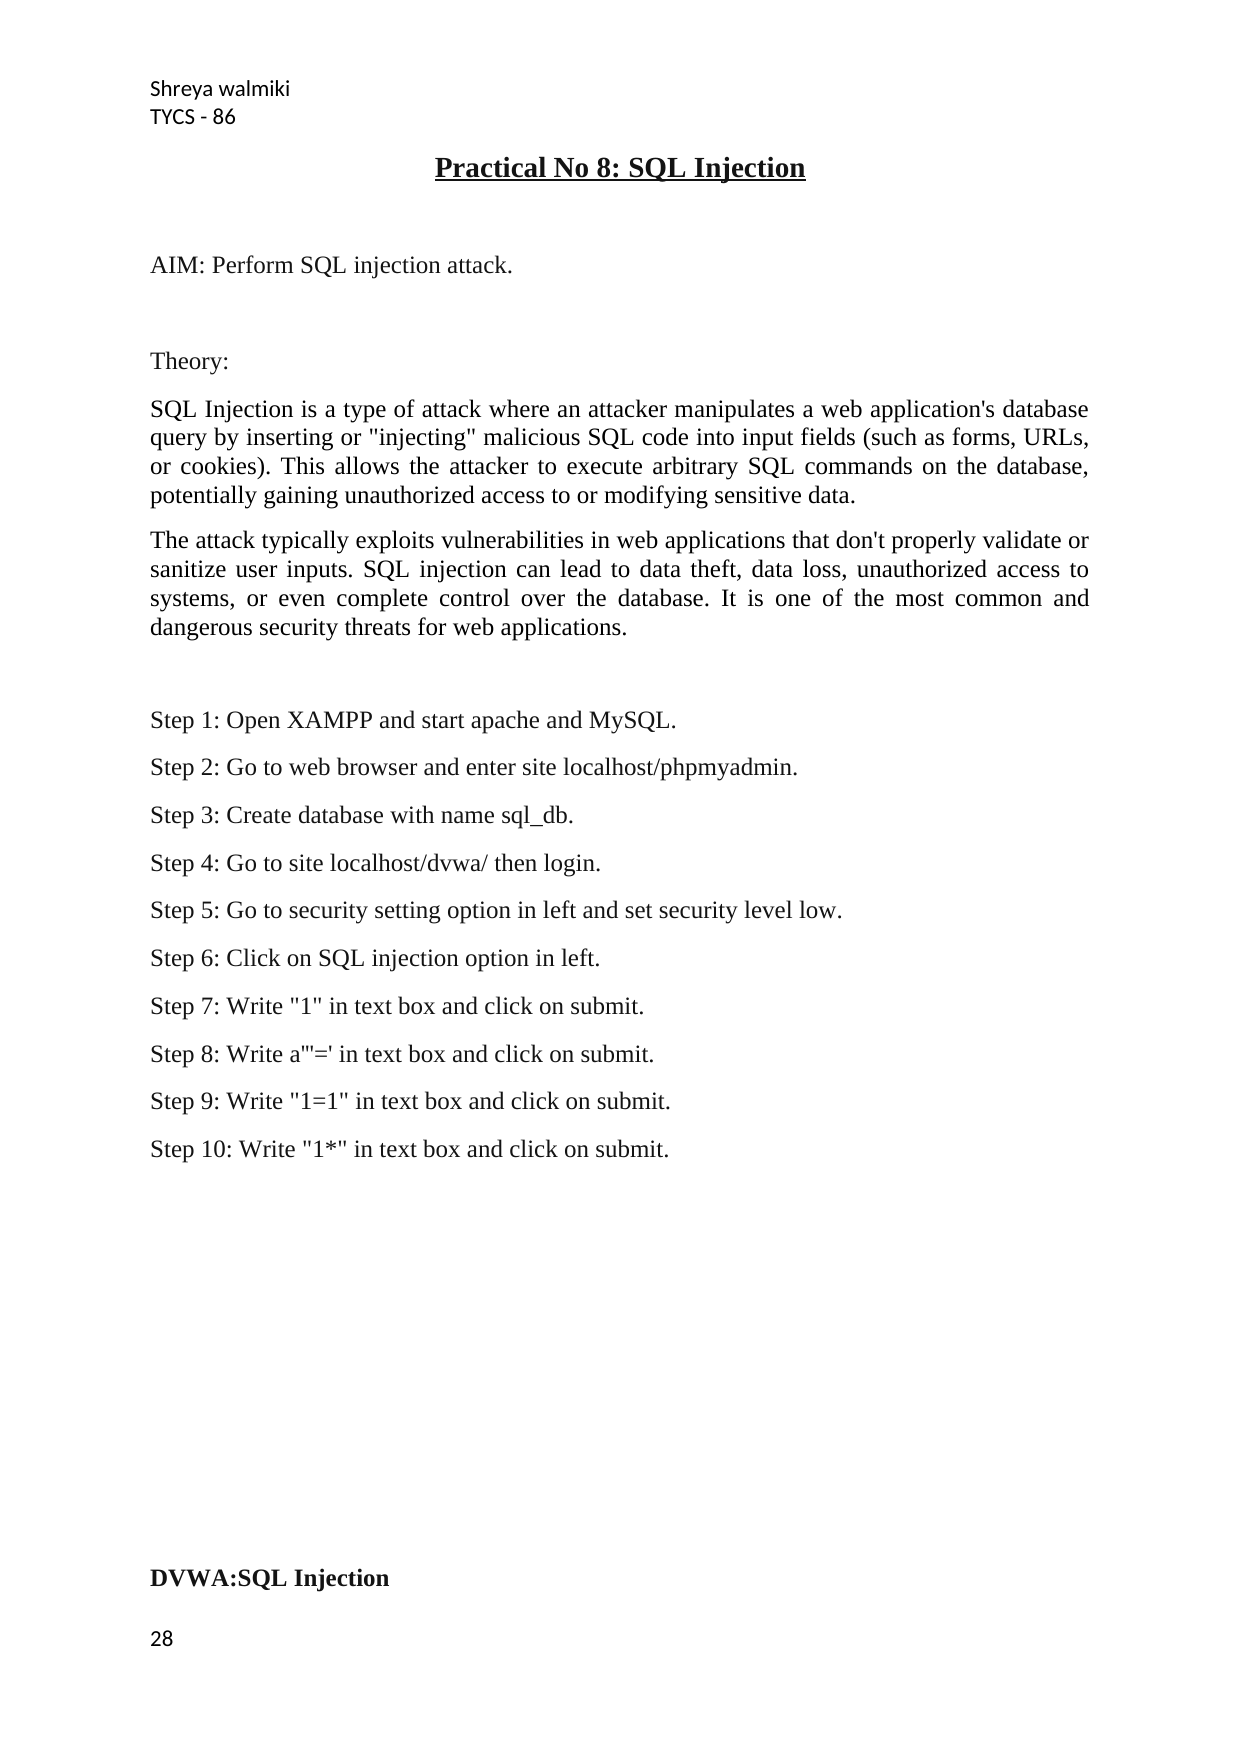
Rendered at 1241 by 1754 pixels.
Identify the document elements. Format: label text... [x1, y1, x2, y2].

text SQL Injection is a type of attack where an attacker manipulates a web application's database query by inserting or "injecting" malicious SQL code into input fields (such as forms, URLs, or cookies). This allows the attacker to execute arbitrary SQL commands on the database, potentially gaining unauthorized access to or modifying sensitive data. [150, 394, 1090, 509]
text Step 4: Go to site localhost/dvwa/ then login. [150, 848, 1090, 877]
text Practical No 8: SQL Injection [150, 150, 1090, 183]
text Step 6: Click on SQL injection option in left. [150, 943, 1090, 972]
text Theory: [150, 346, 1090, 375]
text Step 3: Create database with name sql_db. [150, 800, 1090, 829]
text Step 9: Write "1=1" in text box and click on submit. [150, 1086, 1090, 1115]
text AIM: Perform SQL injection attack. [150, 251, 1090, 279]
text Step 2: Go to web browser and enter site localhost/phpmyadmin. [150, 752, 1090, 781]
text Step 10: Write "1*" in text box and click on submit. [150, 1134, 1090, 1163]
text Step 1: Open XAMPP and start apache and MySQL. [150, 705, 1090, 733]
text Step 5: Go to security setting option in left and set security level low. [150, 896, 1090, 924]
text The attack typically exploits vulnerabilities in web applications that don't properly validate or sanitize user inputs. SQL injection can lead to data theft, data loss, unauthorized access to systems, or even complete control over the database. It is one of the most common and dangerous security threats for web applications. [150, 525, 1090, 640]
text DVWA:SQL Injection [150, 1563, 1090, 1592]
text Step 8: Write a'''=' in text box and click on submit. [150, 1039, 1090, 1067]
text Step 7: Write "1" in text box and click on submit. [150, 991, 1090, 1020]
